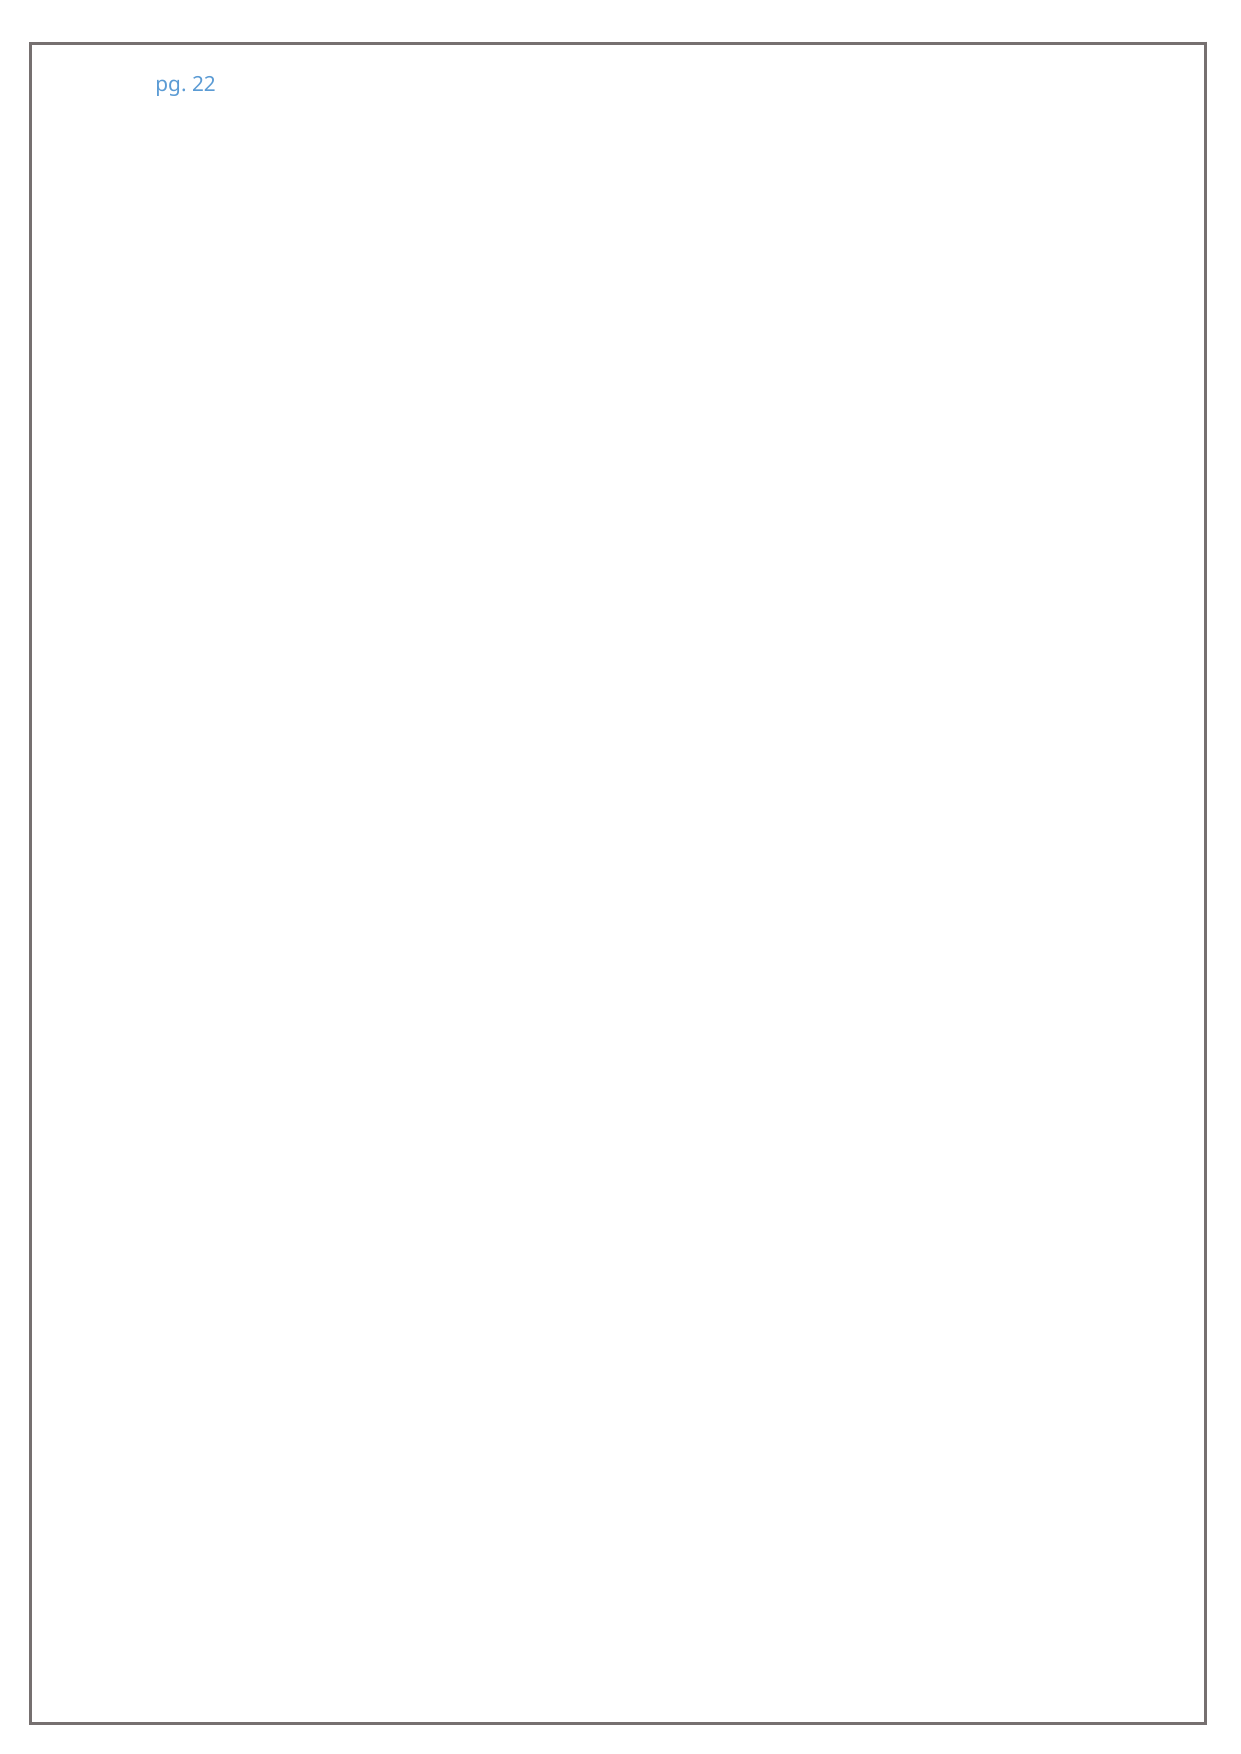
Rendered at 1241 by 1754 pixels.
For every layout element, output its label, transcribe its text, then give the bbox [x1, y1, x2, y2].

text pg. 22 [155, 69, 1196, 97]
